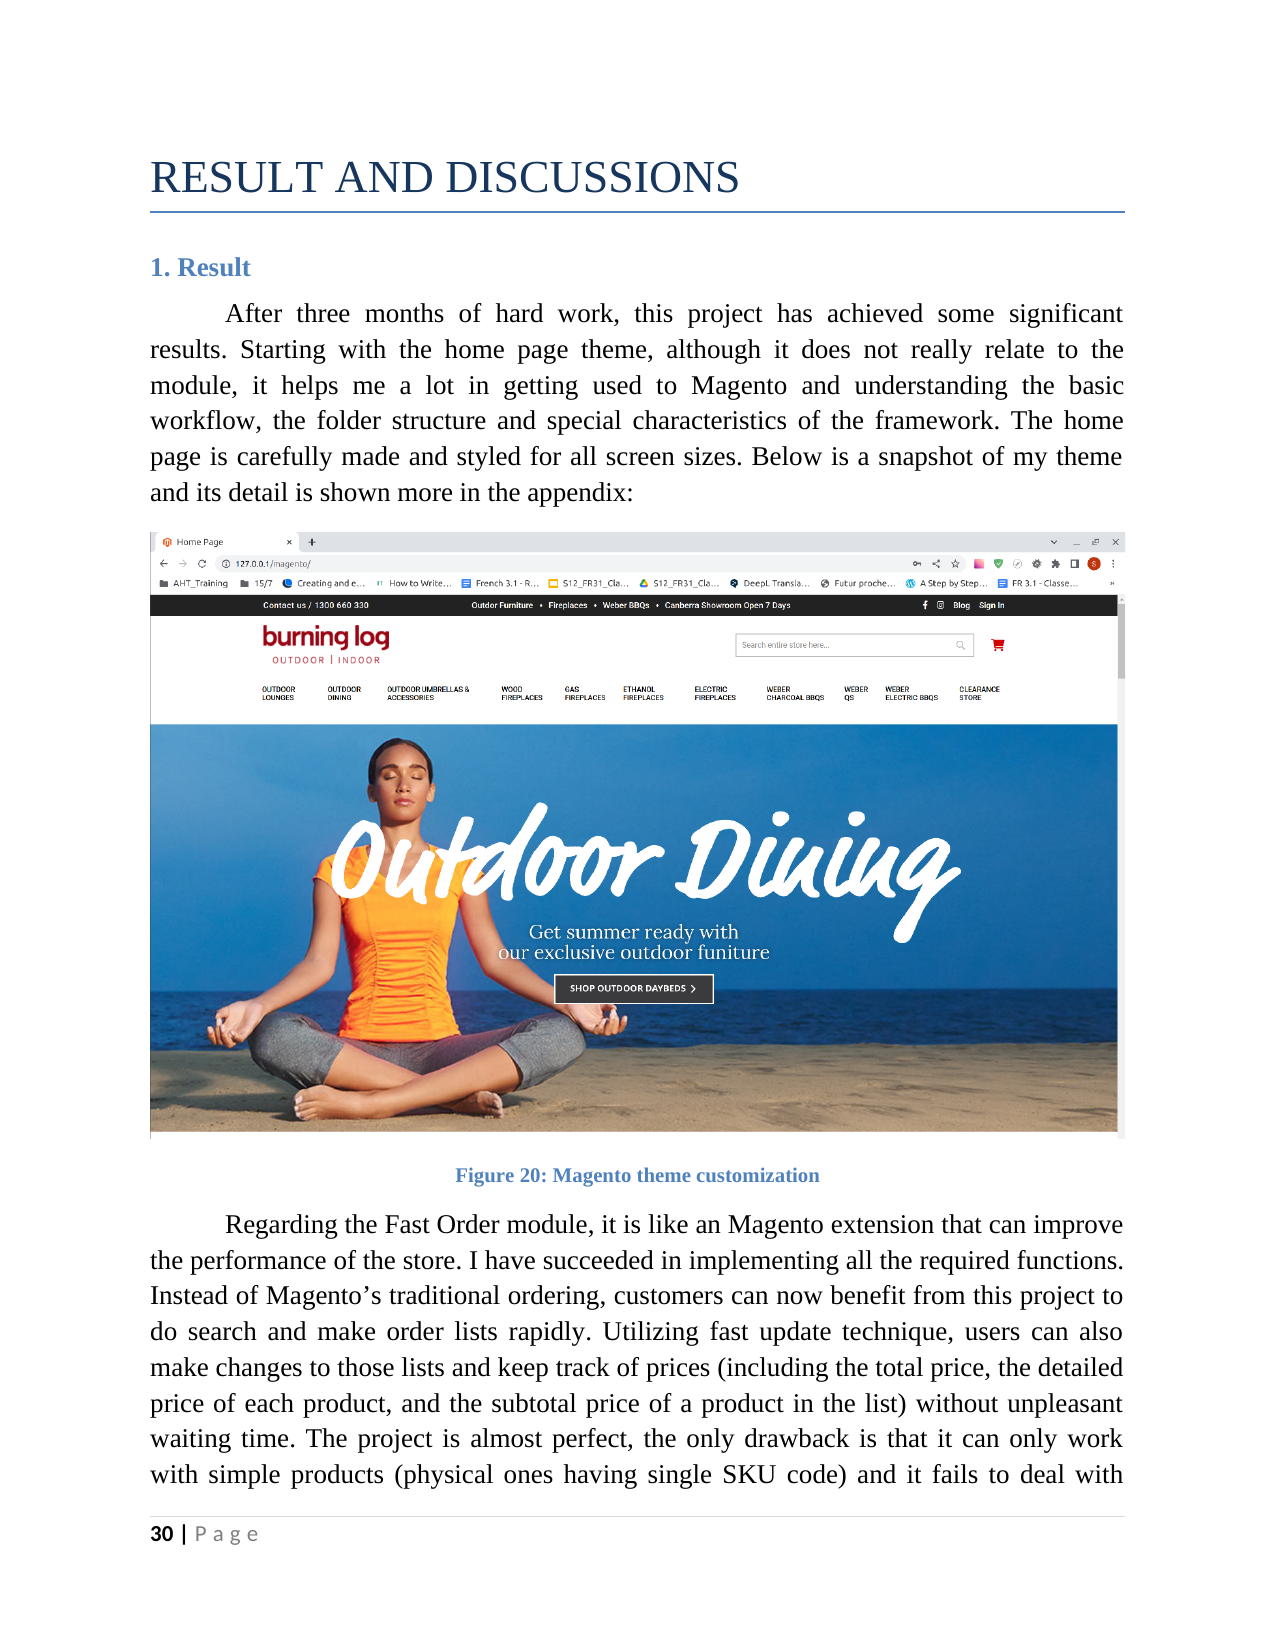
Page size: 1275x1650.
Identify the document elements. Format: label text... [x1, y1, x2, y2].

subtitle RESULT AND DISCUSSIONS [150, 150, 1125, 211]
text Figure 20: Magento theme customization [150, 1163, 1125, 1187]
picture [150, 532, 1125, 1139]
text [150, 1208, 1125, 1489]
subtitle 1. Result [150, 251, 1125, 282]
text After three months of hard work, this project has achieved some significant results. Starting with the home page theme, although it does not really relate to the module, it helps me a lot in getting used to Magento and understanding the basic workflow, the folder structure and special characteristics of the framework. The home page is carefully made and styled for all screen sizes. Below is a snapshot of my theme and its detail is shown more in the appendix: [150, 297, 1125, 507]
